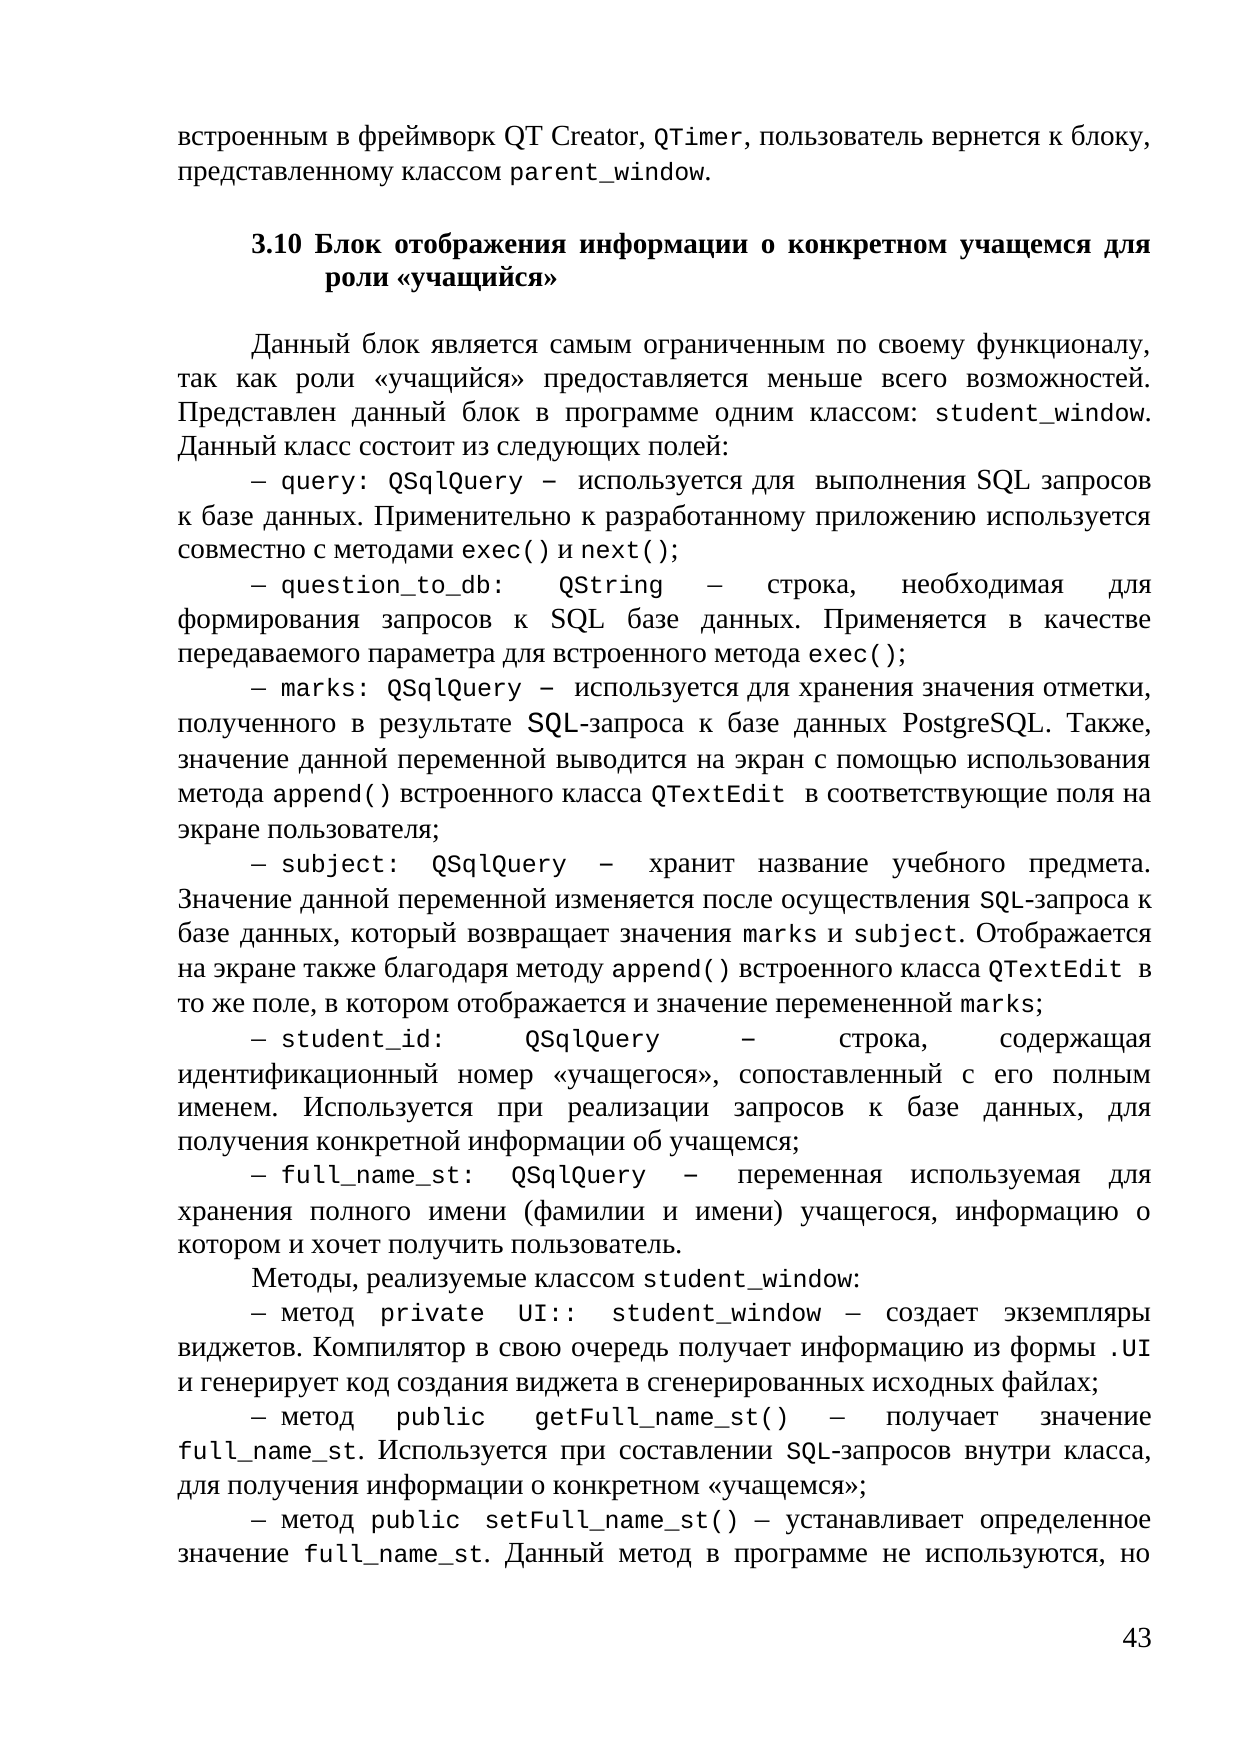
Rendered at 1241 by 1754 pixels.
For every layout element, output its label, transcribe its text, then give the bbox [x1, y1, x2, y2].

text Данный блок является самым ограниченным по своему функционалу, так как роли «учащийся» предоставляется меньше всего возможностей. Представлен данный блок в программе одним классом: student_window. Данный класс состоит из следующих полей: [177, 327, 1152, 462]
list метод public getFull_name_st() – получает значение full_name_st. Используется при составлении SQL-запросов внутри класса, для получения информации о конкретном «учащемся»; [177, 1398, 1152, 1501]
text Методы, реализуемые классом student_window: [177, 1260, 1152, 1294]
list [177, 118, 1152, 188]
subtitle 3.10 Блок отображения информации о конкретном учащемся для роли «учащийся» [251, 226, 1152, 293]
list full_name_st: QSqlQuery – переменная используемая для хранения полного имени (фамилии и имени) учащегося, информацию о котором и хочет получить пользователь. [177, 1157, 1152, 1260]
list subject: QSqlQuery – хранит название учебного предмета. Значение данной переменной изменяется после осуществления SQL-запроса к базе данных, который возвращает значения marks и subject. Отображается на экране также благодаря методу append() встроенного класса QTextEdit в то же поле, в котором отображается и значение перемененной marks; [177, 845, 1152, 1020]
list student_id: QSqlQuery – строка, содержащая идентификационный номер «учащегося», сопоставленный с его полным именем. Используется при реализации запросов к базе данных, для получения конкретной информации об учащемся; [177, 1020, 1152, 1157]
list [177, 1501, 1152, 1570]
list метод private UI:: student_window – создает экземпляры виджетов. Компилятор в свою очередь получает информацию из формы .UI и генерирует код создания виджета в сгенерированных исходных файлах; [177, 1294, 1152, 1398]
list question_to_db: QString – строка, необходимая для формирования запросов к SQL базе данных. Применяется в качестве передаваемого параметра для встроенного метода exec(); [177, 566, 1152, 669]
list query: QSqlQuery – используется для выполнения SQL запросов к базе данных. Применительно к разработанному приложению используется совместно с методами exec() и next(); [177, 462, 1152, 566]
list marks: QSqlQuery – используется для хранения значения отметки, полученного в результате SQL-запроса к базе данных PostgreSQL. Также, значение данной переменной выводится на экран с помощью использования метода append() встроенного класса QTextEdit в соответствующие поля на экране пользователя; [177, 669, 1152, 845]
